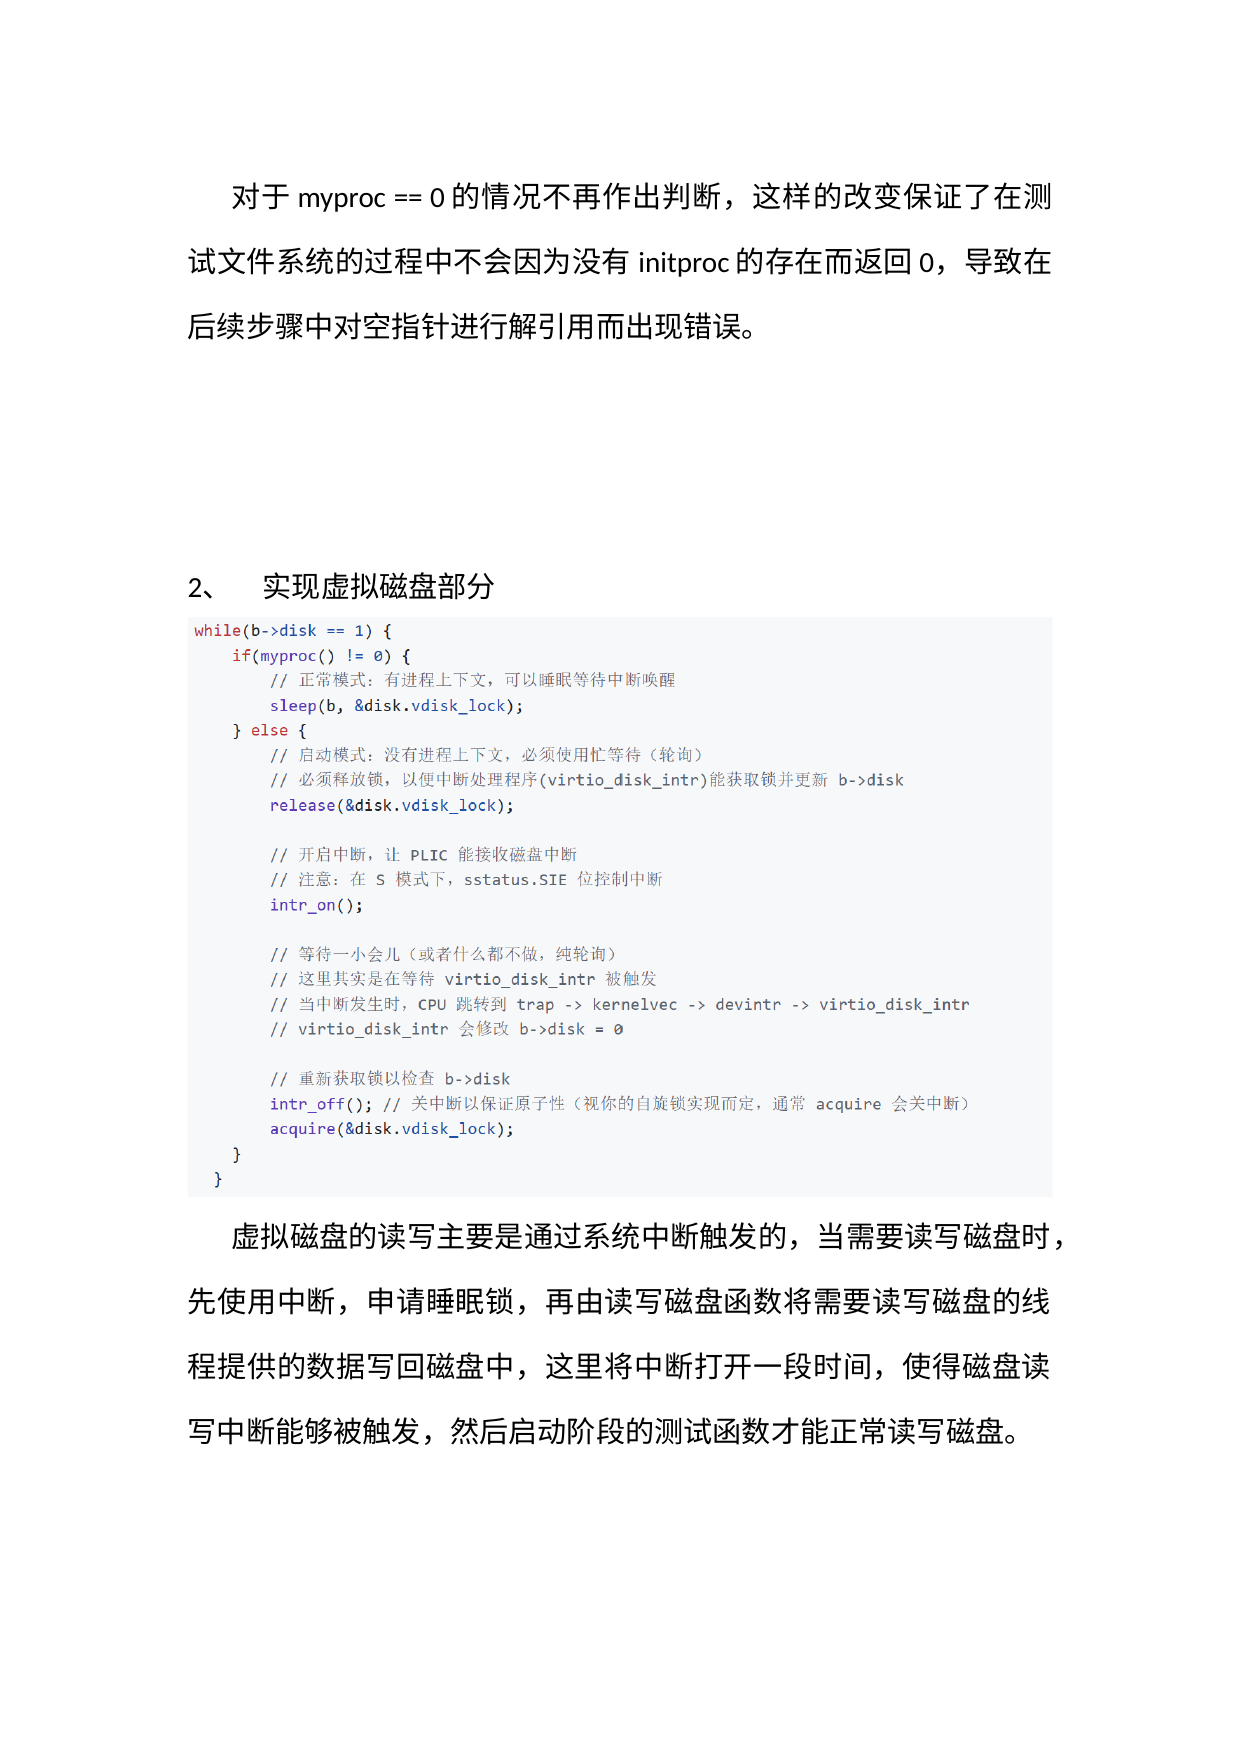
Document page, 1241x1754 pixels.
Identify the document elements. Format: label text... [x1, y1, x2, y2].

text 对于myproc == 0的情况不再作出判断，这样的改变保证了在测试文件系统的过程中不会因为没有initproc的存在而返回0，导致在后续步骤中对空指针进行解引用而出现错误。 [187, 162, 1053, 357]
list 实现虚拟磁盘部分 [187, 552, 1053, 617]
picture [187, 617, 1053, 1197]
text 虚拟磁盘的读写主要是通过系统中断触发的，当需要读写磁盘时，先使用中断，申请睡眠锁，再由读写磁盘函数将需要读写磁盘的线程提供的数据写回磁盘中，这里将中断打开一段时间，使得磁盘读写中断能够被触发，然后启动阶段的测试函数才能正常读写磁盘。 [187, 1202, 1053, 1462]
